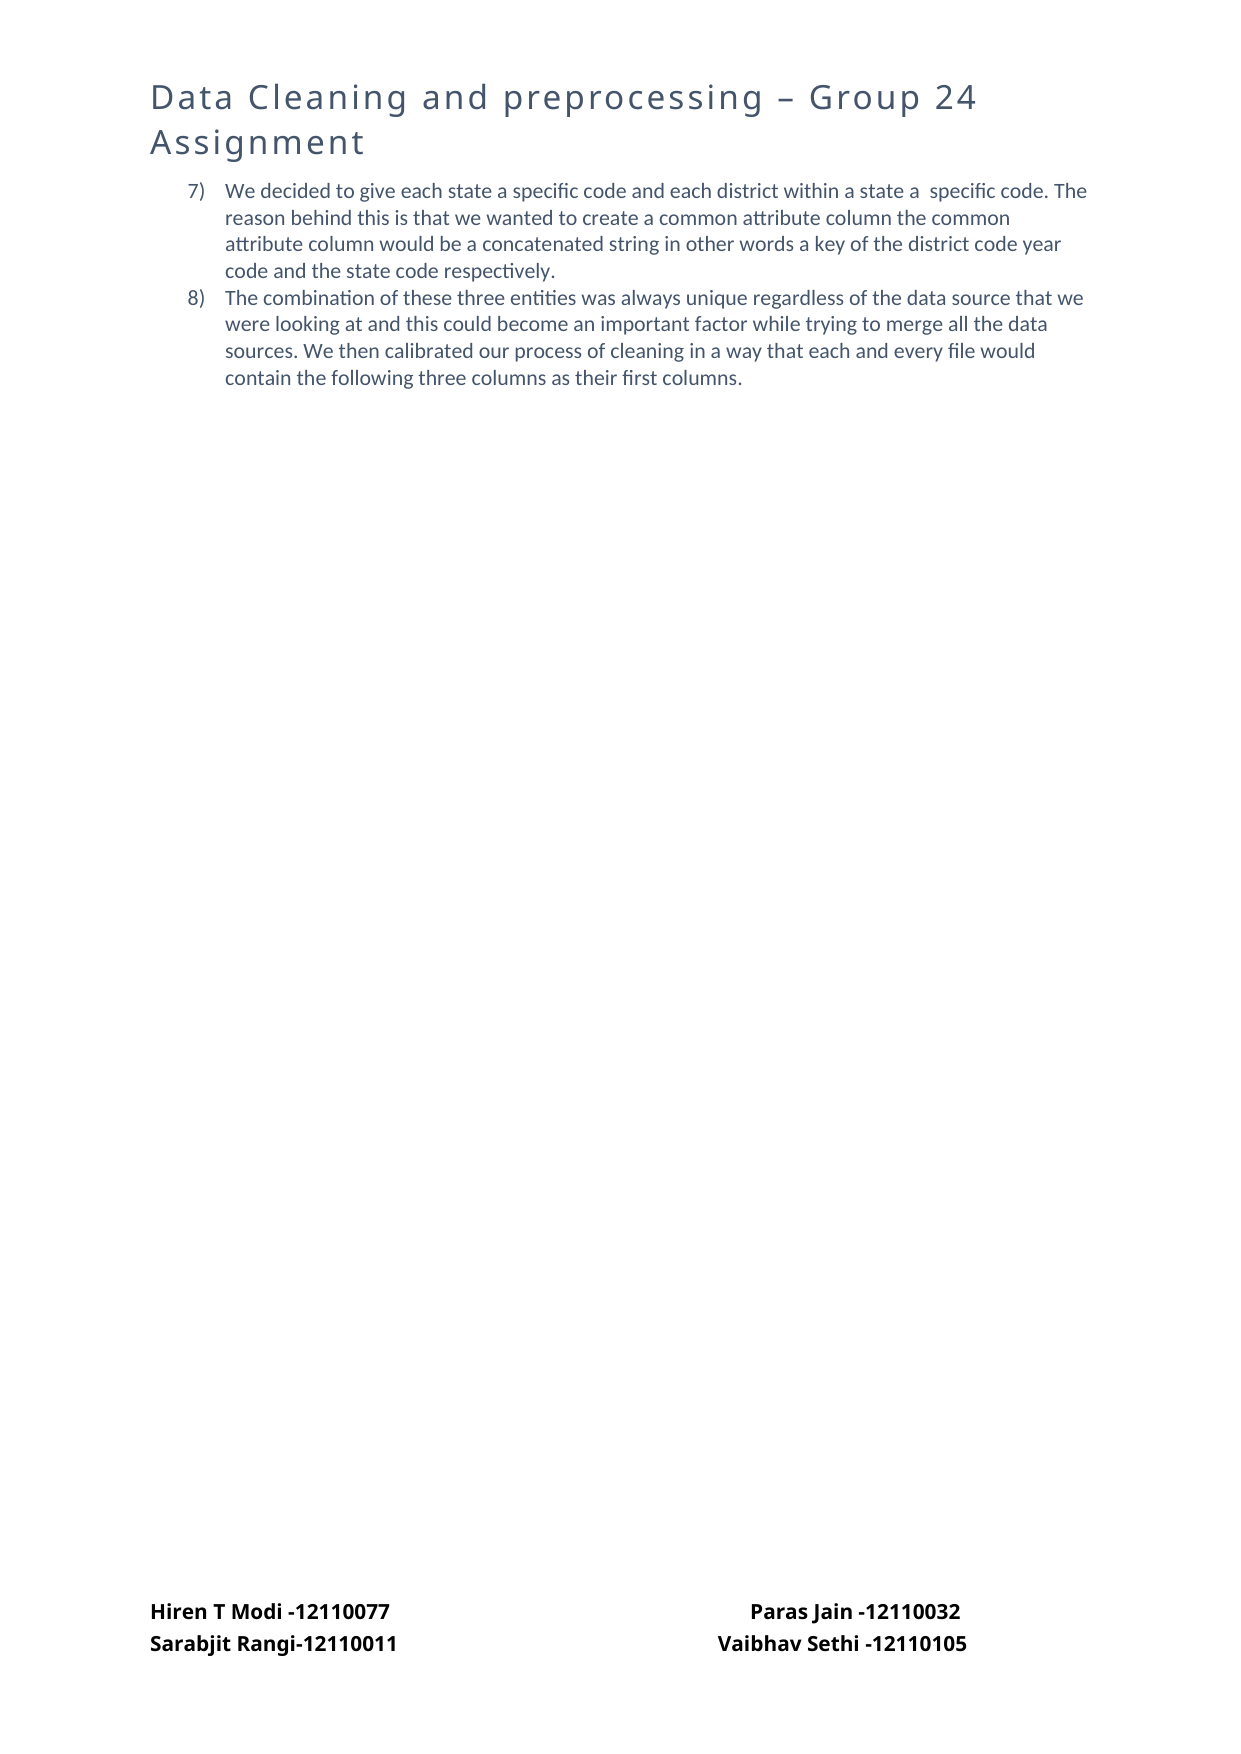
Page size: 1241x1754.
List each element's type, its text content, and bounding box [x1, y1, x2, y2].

list We decided to give each state a specific code and each district within a state a specific code. The reason behind this is that we wanted to create a common attribute column the common attribute column would be a concatenated string in other words a key of the district code year code and the state code respectively. [187, 177, 1090, 284]
list The combination of these three entities was always unique regardless of the data source that we were looking at and this could become an important factor while trying to merge all the data sources. We then calibrated our process of cleaning in a way that each and every file would contain the following three columns as their first columns. [187, 284, 1090, 390]
